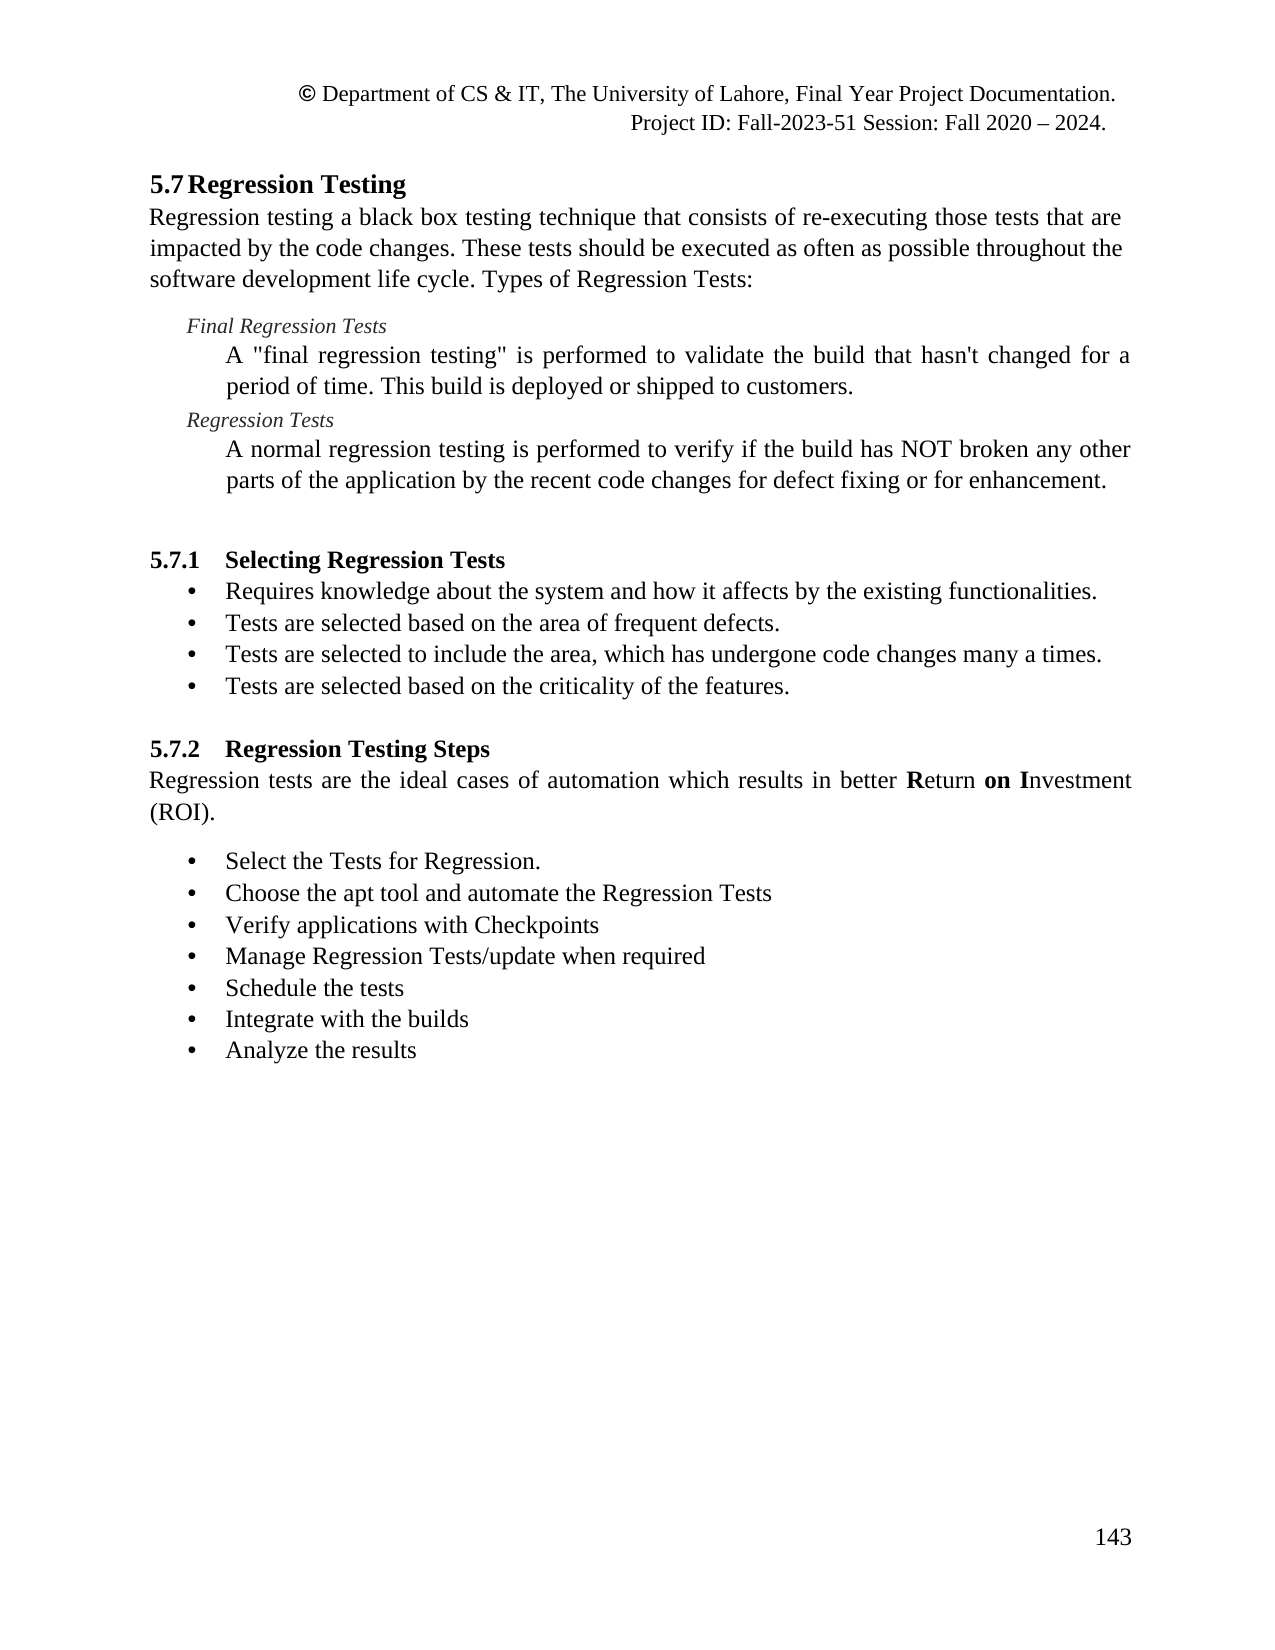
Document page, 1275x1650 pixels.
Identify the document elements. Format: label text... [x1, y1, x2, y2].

list Verify applications with Checkpoints [187, 909, 1132, 938]
list Tests are selected to include the area, which has undergone code changes many a times. [187, 639, 1132, 668]
list Tests are selected based on the area of frequent defects. [187, 608, 1132, 637]
list Schedule the tests [187, 973, 1132, 1001]
subtitle Selecting Regression Tests [150, 545, 1132, 573]
list Analyze the results [187, 1035, 1132, 1064]
list Manage Regression Tests/update when required [187, 941, 1132, 970]
list Requires knowledge about the system and how it affects by the existing functionalities. [187, 576, 1132, 605]
text Regression testing a black box testing technique that consists of re-executing those tests that are impacted by the code changes. These tests should be executed as often as possible throughout the software development life cycle. Types of Regression Tests: [148, 202, 1123, 293]
text Regression tests are the ideal cases of automation which results in better Return on Investment (ROI). [148, 766, 1132, 826]
subtitle Regression Tests [186, 407, 1131, 432]
list Integrate with the builds [187, 1004, 1132, 1033]
list Choose the apt tool and automate the Regression Tests [187, 878, 1132, 907]
list Select the Tests for Regression. [187, 846, 1132, 875]
subtitle Final Regression Tests [186, 313, 1131, 338]
text A "final regression testing" is performed to validate the build that hasn't changed for a period of time. This build is deployed or shipped to customers. [225, 340, 1132, 400]
text A normal regression testing is performed to verify if the build has NOT broken any other parts of the application by the recent code changes for defect fixing or for enhancement. [225, 434, 1132, 494]
subtitle Regression Testing Steps [150, 734, 1132, 763]
subtitle Regression Testing [150, 168, 1132, 199]
list Tests are selected based on the criticality of the features. [187, 671, 1132, 700]
